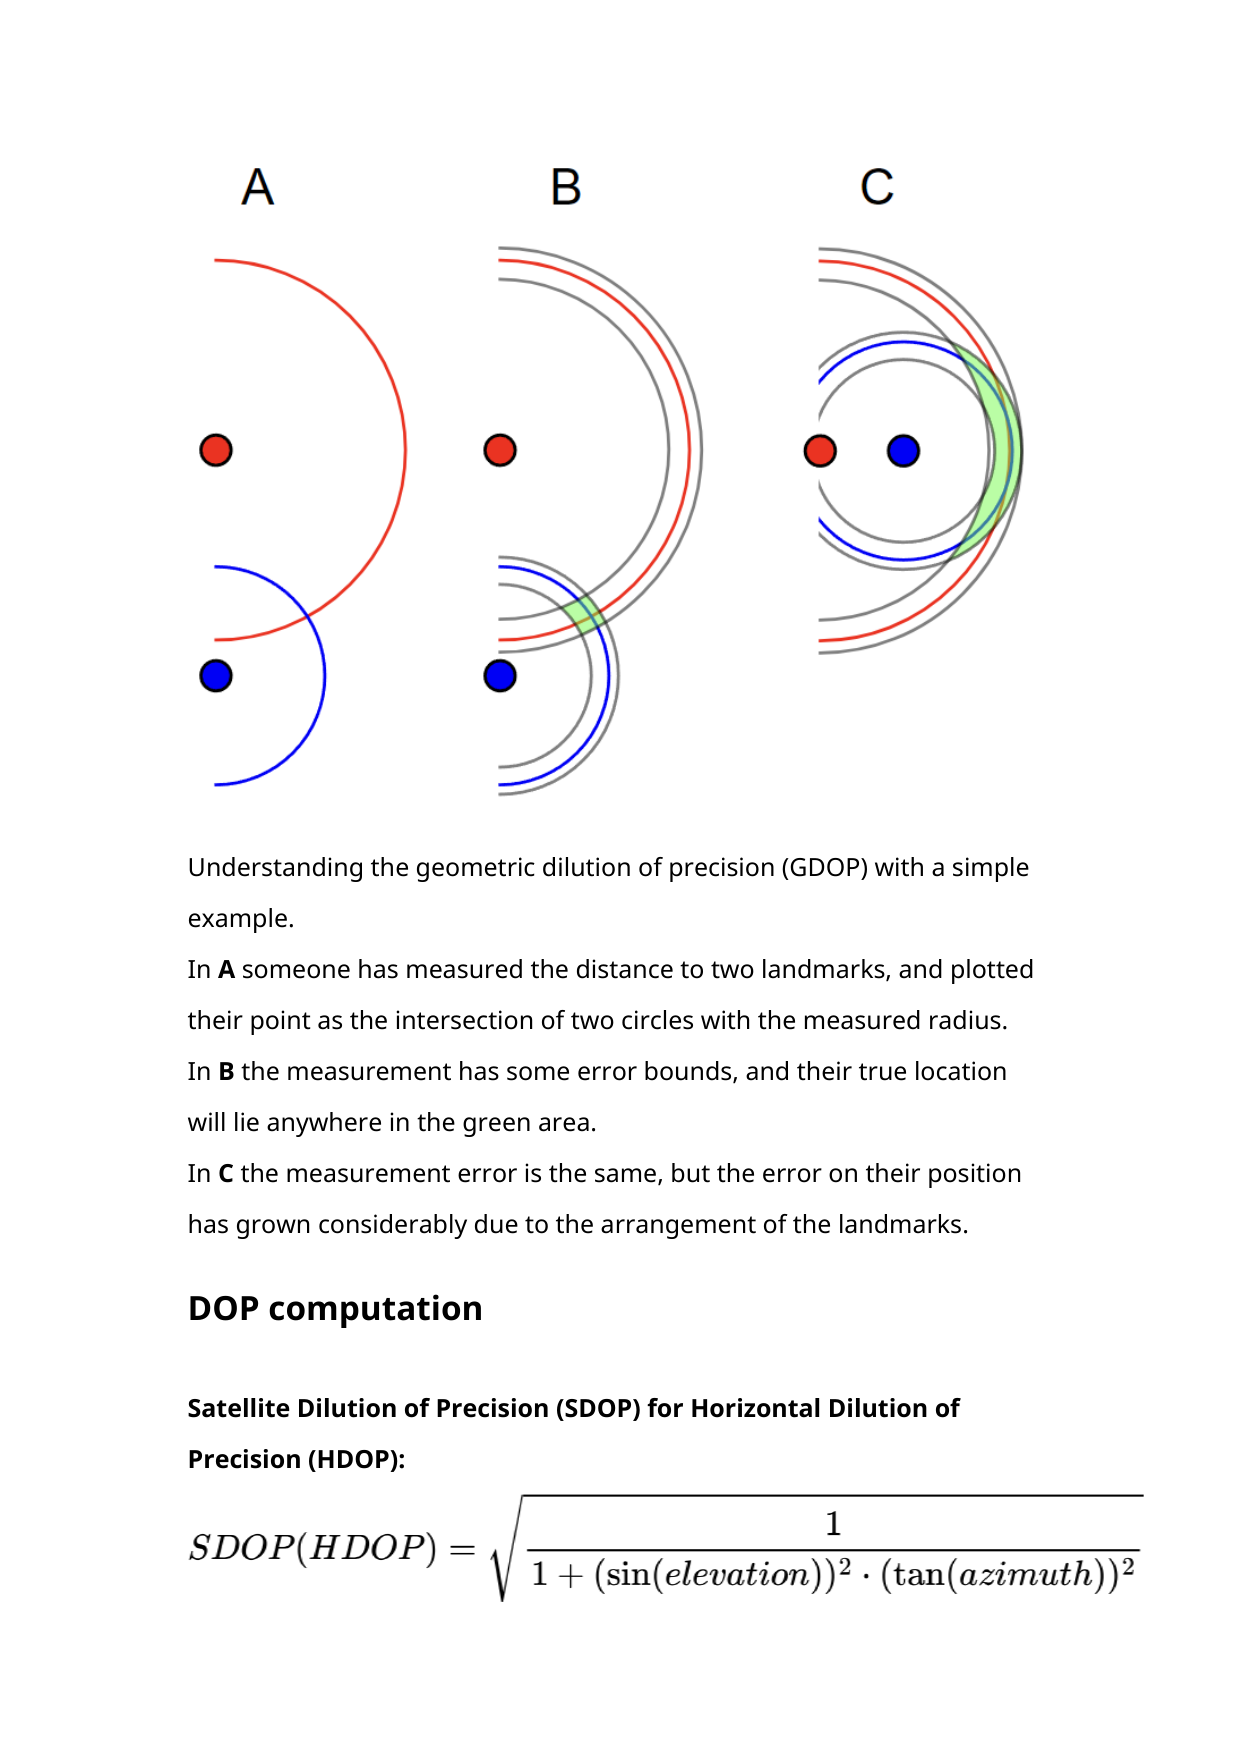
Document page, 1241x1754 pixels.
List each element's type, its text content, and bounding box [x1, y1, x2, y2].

picture [188, 150, 1053, 833]
text Satellite Dilution of Precision (SDOP) for Horizontal Dilution of Precision (HDOP): [187, 1390, 1053, 1475]
picture [187, 1492, 1144, 1602]
text Understanding the geometric dilution of precision (GDOP) with a simple example. [187, 849, 1053, 934]
text In C the measurement error is the same, but the error on their position has grown considerably due to the arrangement of the landmarks. [187, 1155, 1053, 1241]
text In A someone has measured the distance to two landmarks, and plotted their point as the intersection of two circles with the measured radius. [187, 951, 1053, 1036]
subtitle DOP computation [187, 1284, 1053, 1330]
text In B the measurement has some error bounds, and their true location will lie anywhere in the green area. [187, 1053, 1053, 1138]
